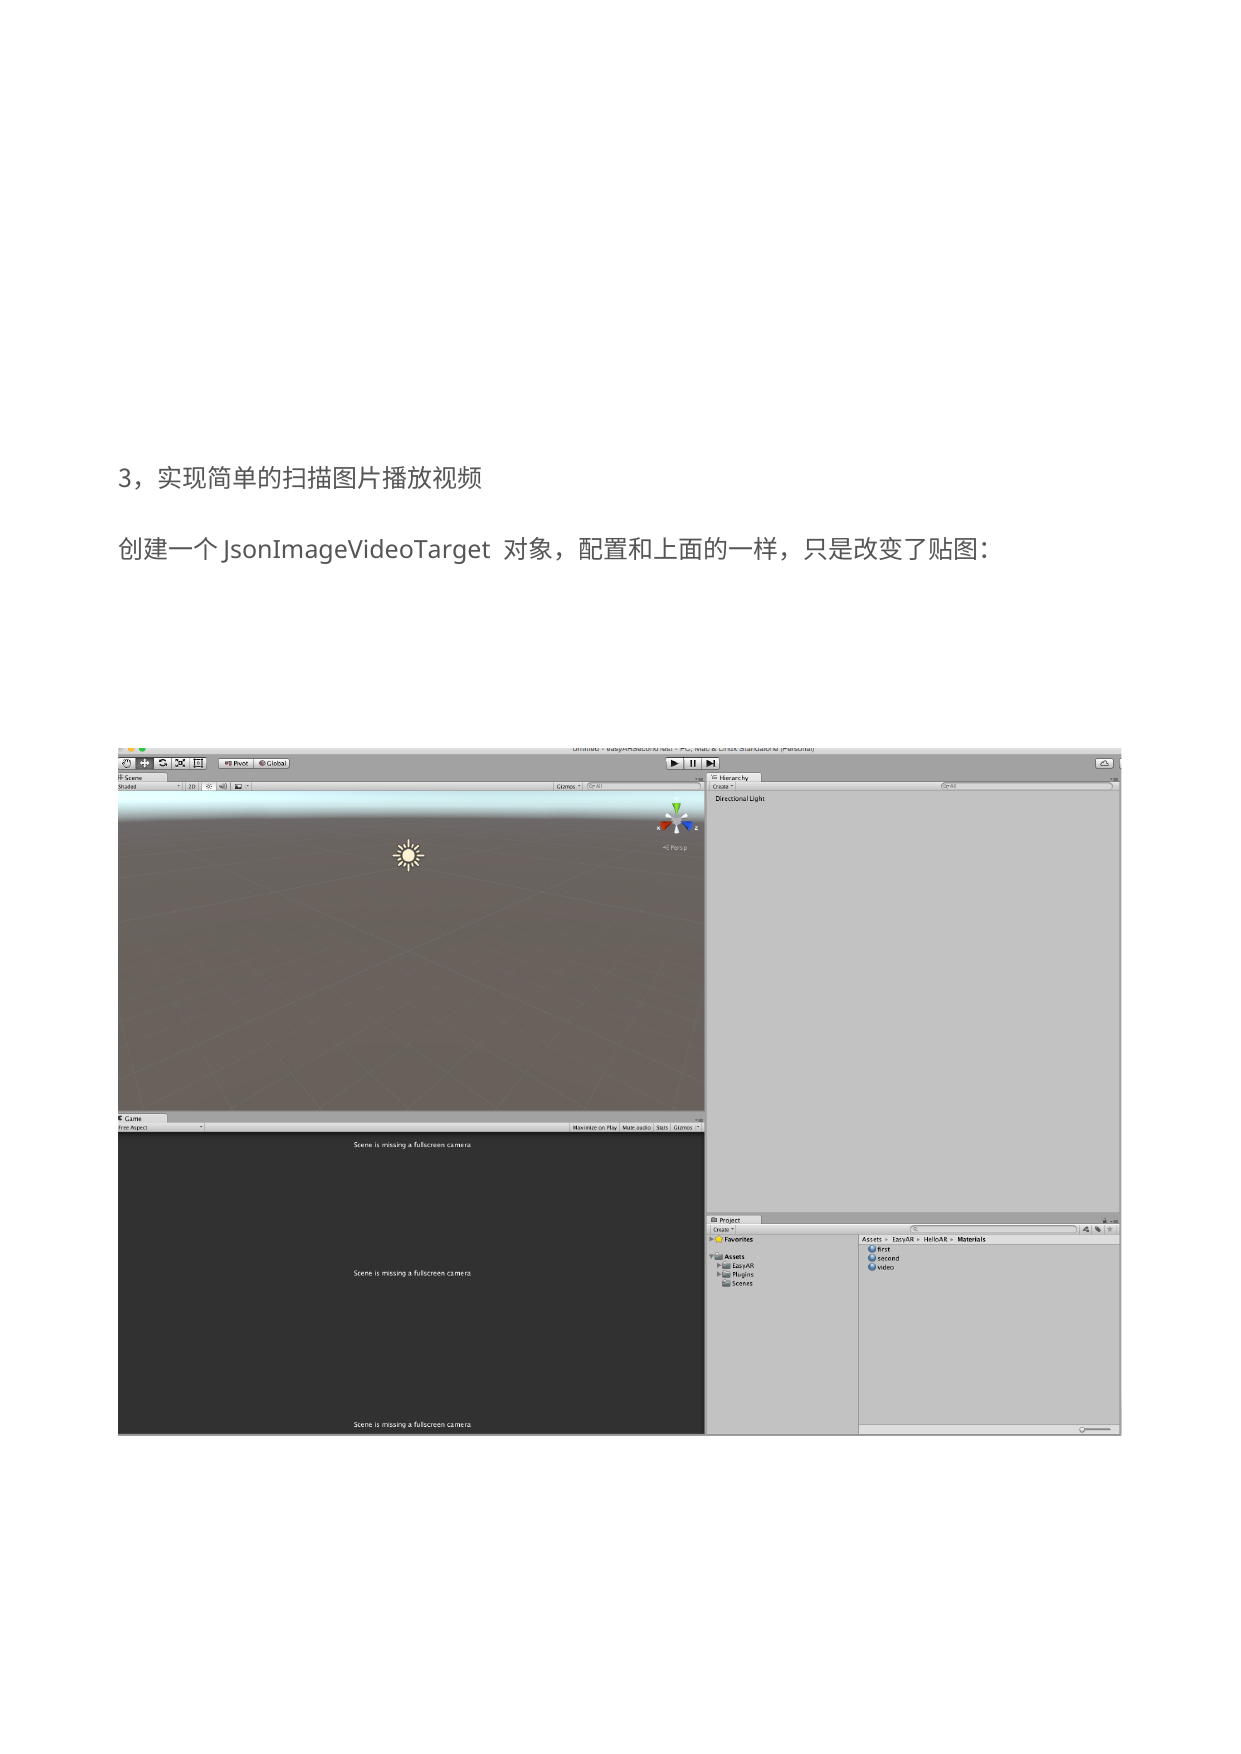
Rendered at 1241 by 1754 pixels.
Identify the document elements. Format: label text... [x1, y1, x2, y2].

picture [118, 748, 1122, 1436]
text 3，实现简单的扫描图片播放视频 [118, 459, 1122, 495]
text 创建一个JsonImageVideoTarget 对象，配置和上面的一样，只是改变了贴图： [118, 529, 1122, 565]
